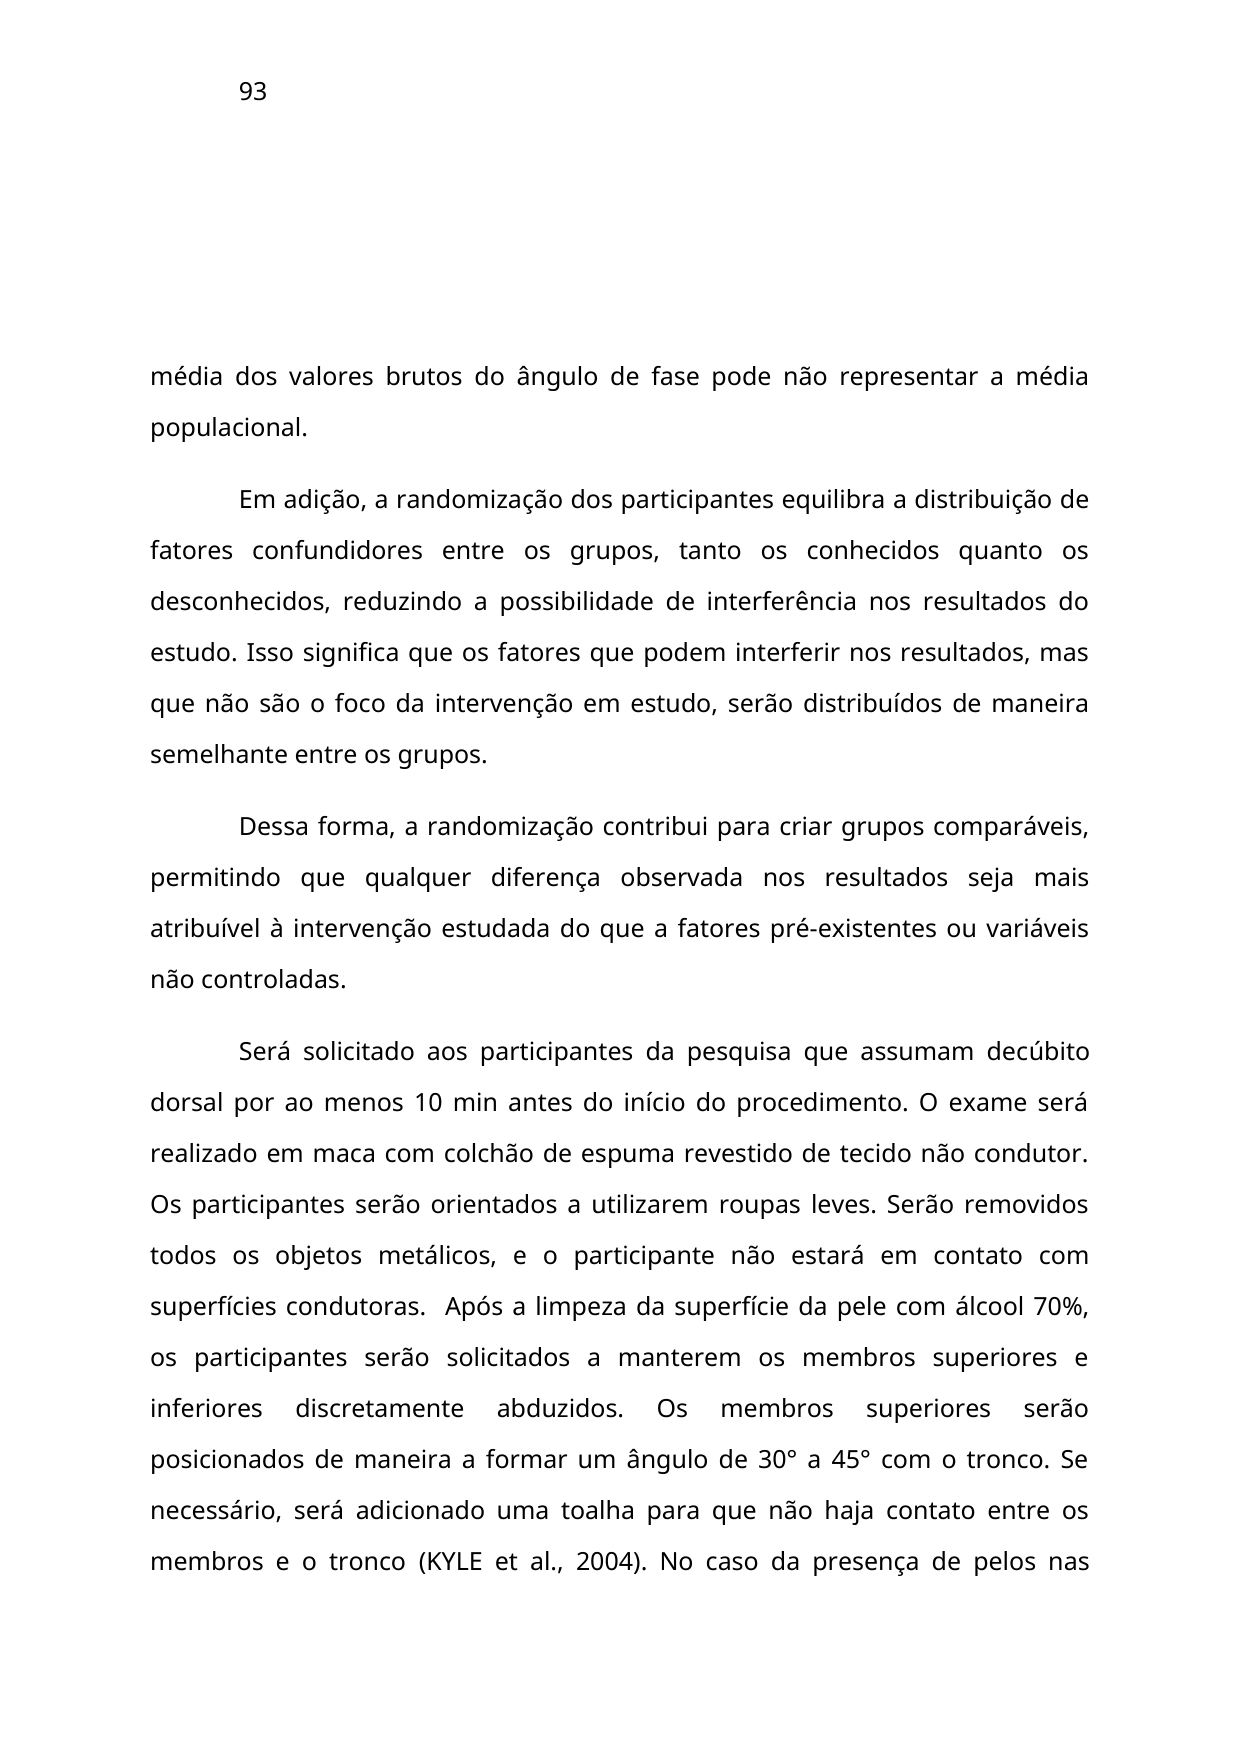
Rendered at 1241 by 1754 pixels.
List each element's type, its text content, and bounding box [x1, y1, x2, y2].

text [150, 359, 1090, 444]
text Dessa forma, a randomização contribui para criar grupos comparáveis, permitindo que qualquer diferença observada nos resultados seja mais atribuível à intervenção estudada do que a fatores pré-existentes ou variáveis não controladas. [150, 809, 1090, 996]
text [150, 1034, 1090, 1578]
text Em adição, a randomização dos participantes equilibra a distribuição de fatores confundidores entre os grupos, tanto os conhecidos quanto os desconhecidos, reduzindo a possibilidade de interferência nos resultados do estudo. Isso significa que os fatores que podem interferir nos resultados, mas que não são o foco da intervenção em estudo, serão distribuídos de maneira semelhante entre os grupos. [150, 482, 1090, 771]
